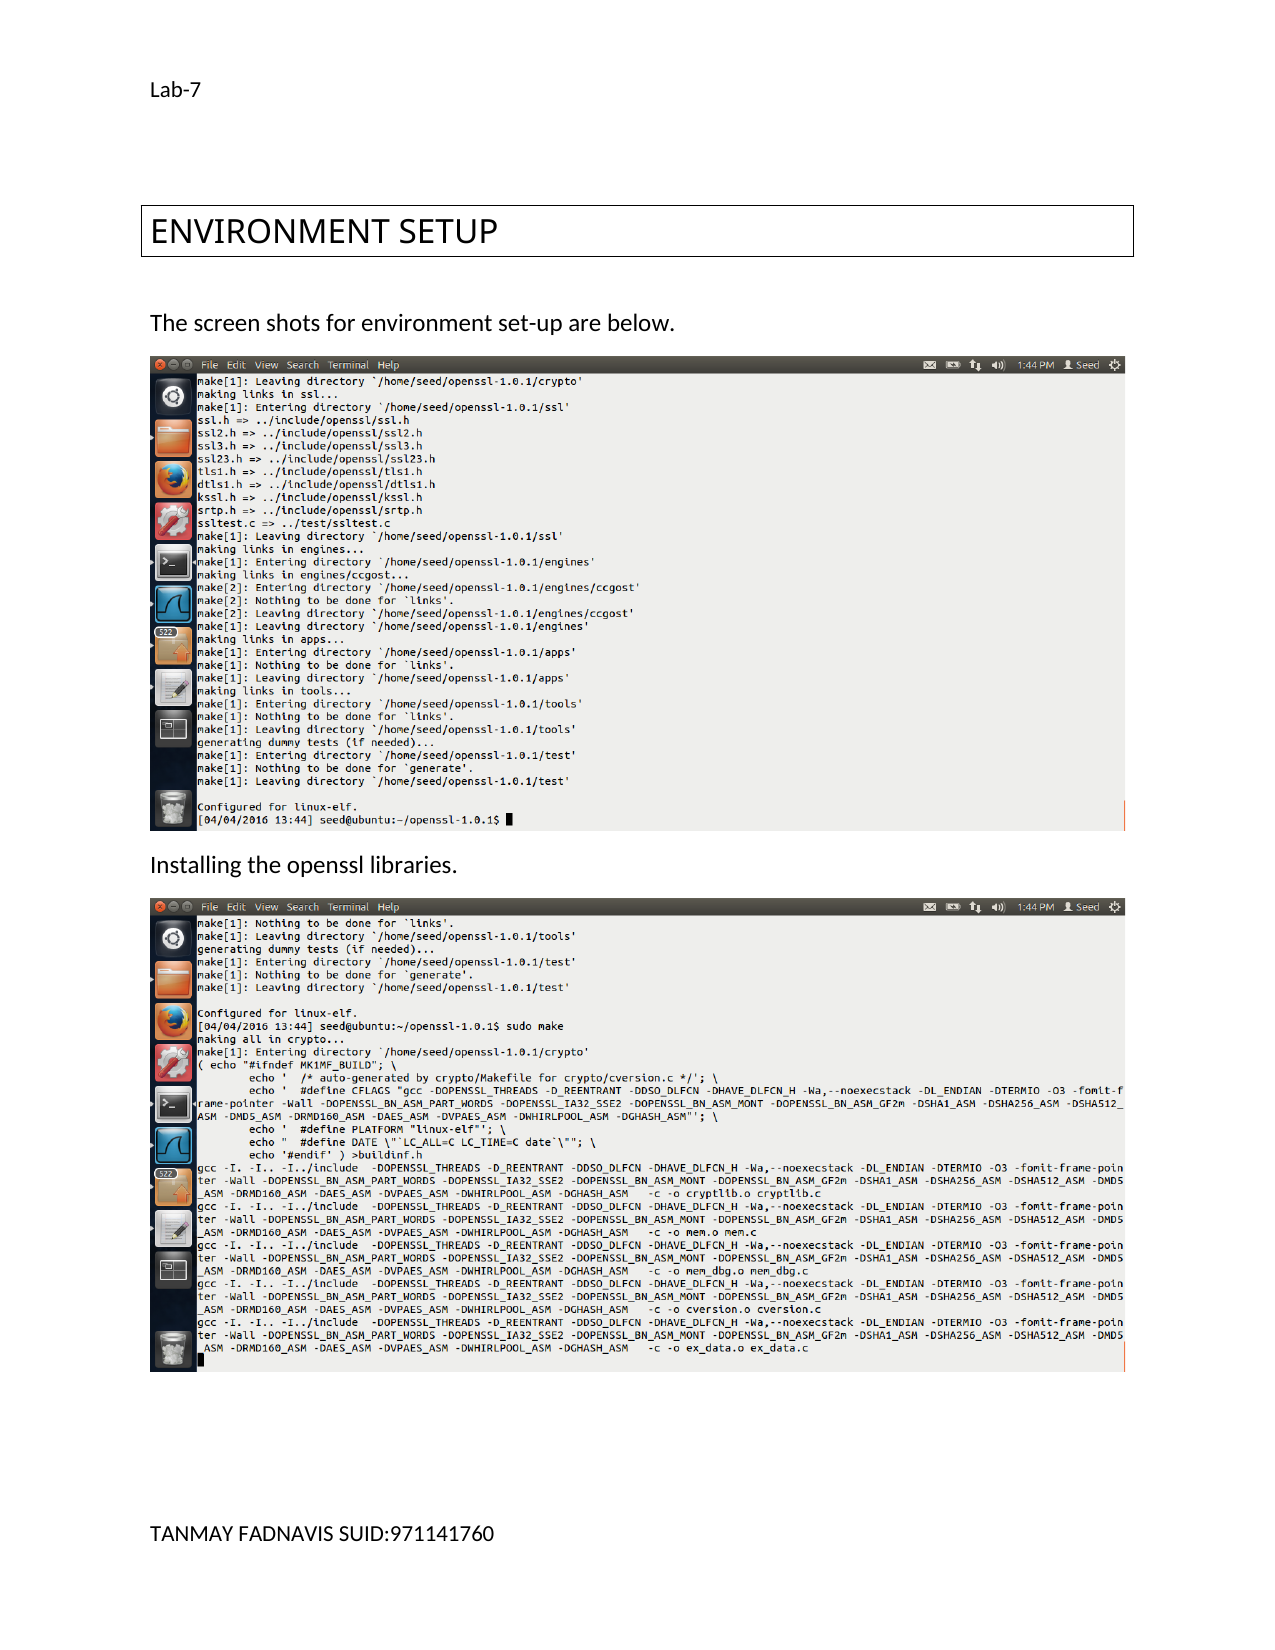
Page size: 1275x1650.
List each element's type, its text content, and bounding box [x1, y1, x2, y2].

picture [150, 356, 1125, 831]
text The screen shots for environment set-up are below. [150, 307, 1125, 338]
text Installing the openssl libraries. [150, 849, 1125, 879]
picture [150, 898, 1125, 1372]
subtitle ENVIRONMENT SETUP [142, 206, 1133, 256]
